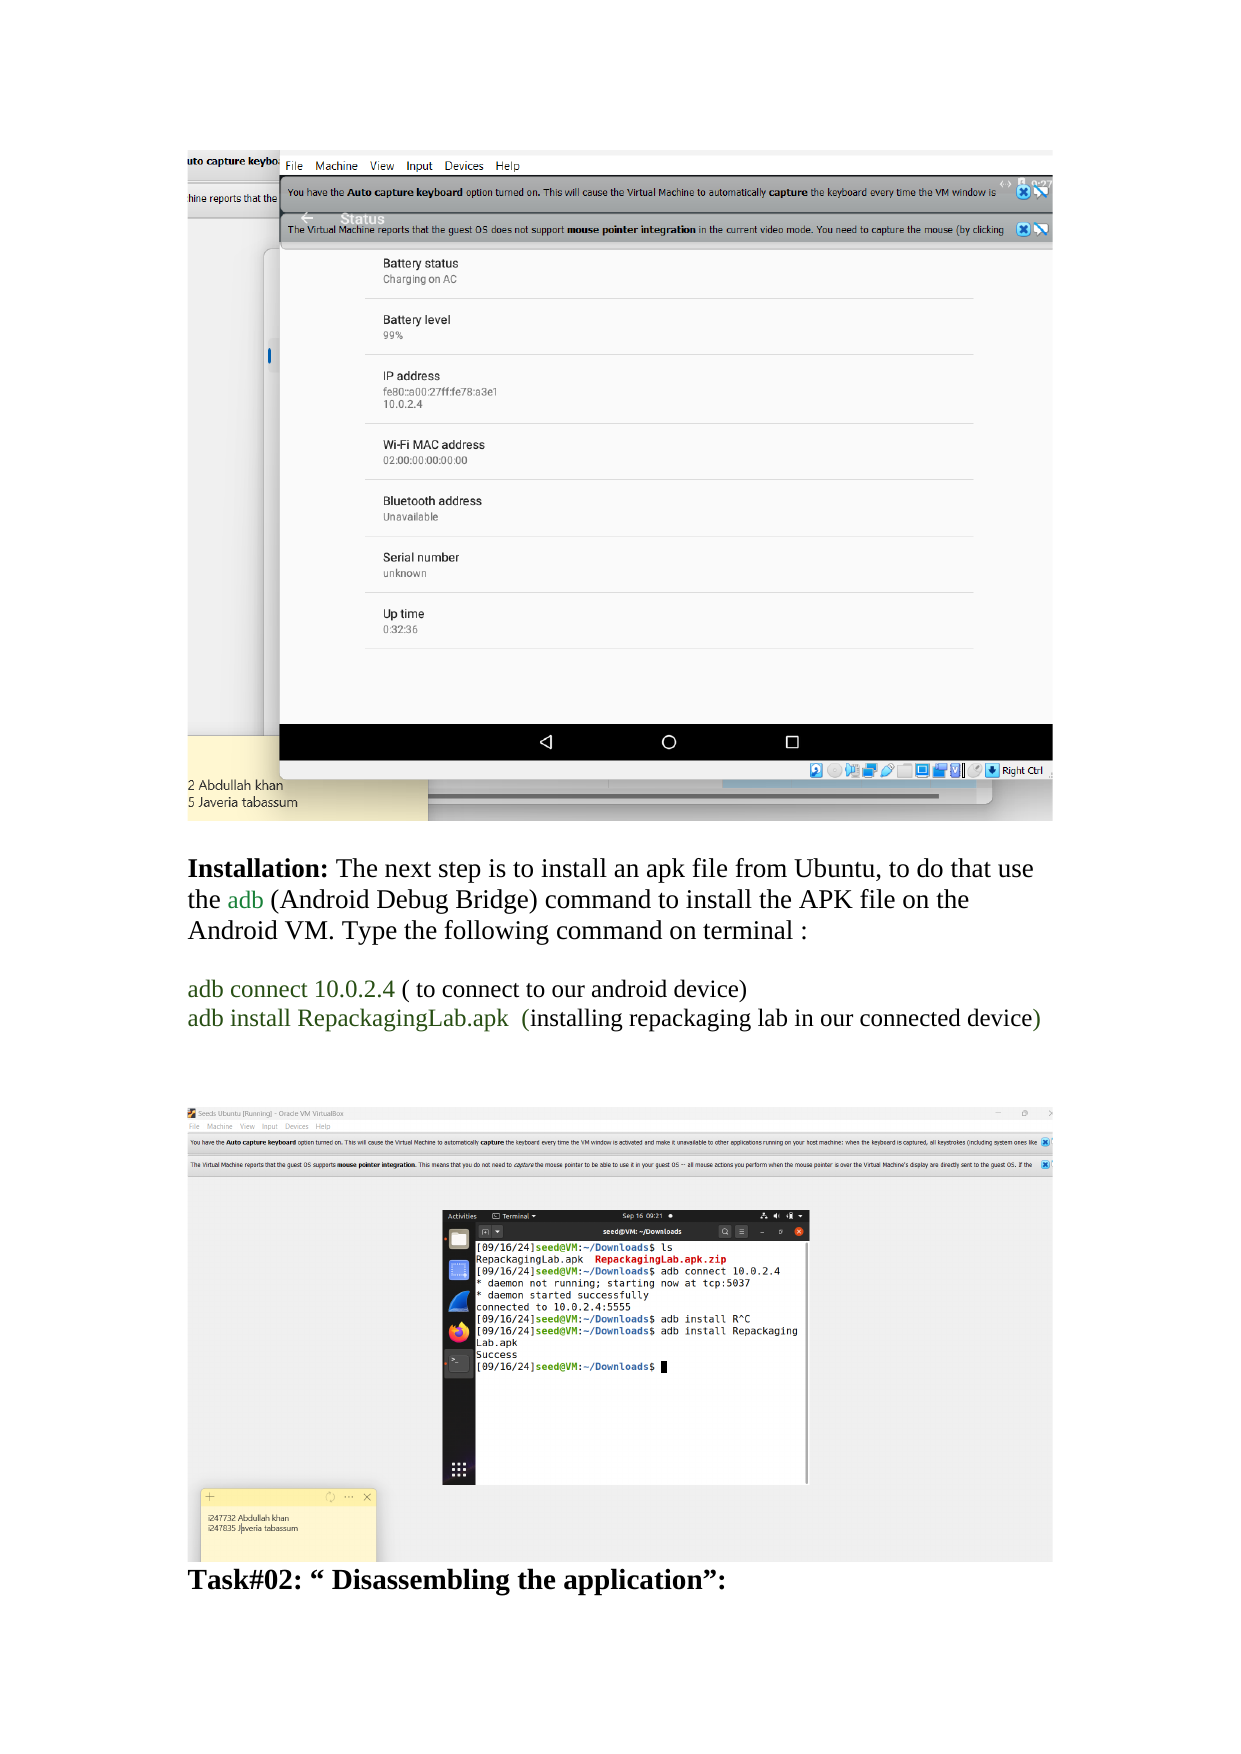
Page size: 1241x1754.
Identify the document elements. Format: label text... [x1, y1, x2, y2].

text adb install RepackagingLab.apk (installing repackaging lab in our connected device) [187, 1003, 1053, 1032]
text adb connect 10.0.2.4 ( to connect to our android device) [187, 974, 1053, 1003]
picture [187, 1107, 1053, 1562]
text Task#02: “ Disassembling the application”: [187, 1562, 1053, 1596]
picture [187, 150, 1053, 821]
text Installation: The next step is to install an apk file from Ubuntu, to do that use the adb (Android Debug Bridge) command to install the APK file on the Android VM. Type the following command on terminal : [187, 852, 1053, 945]
